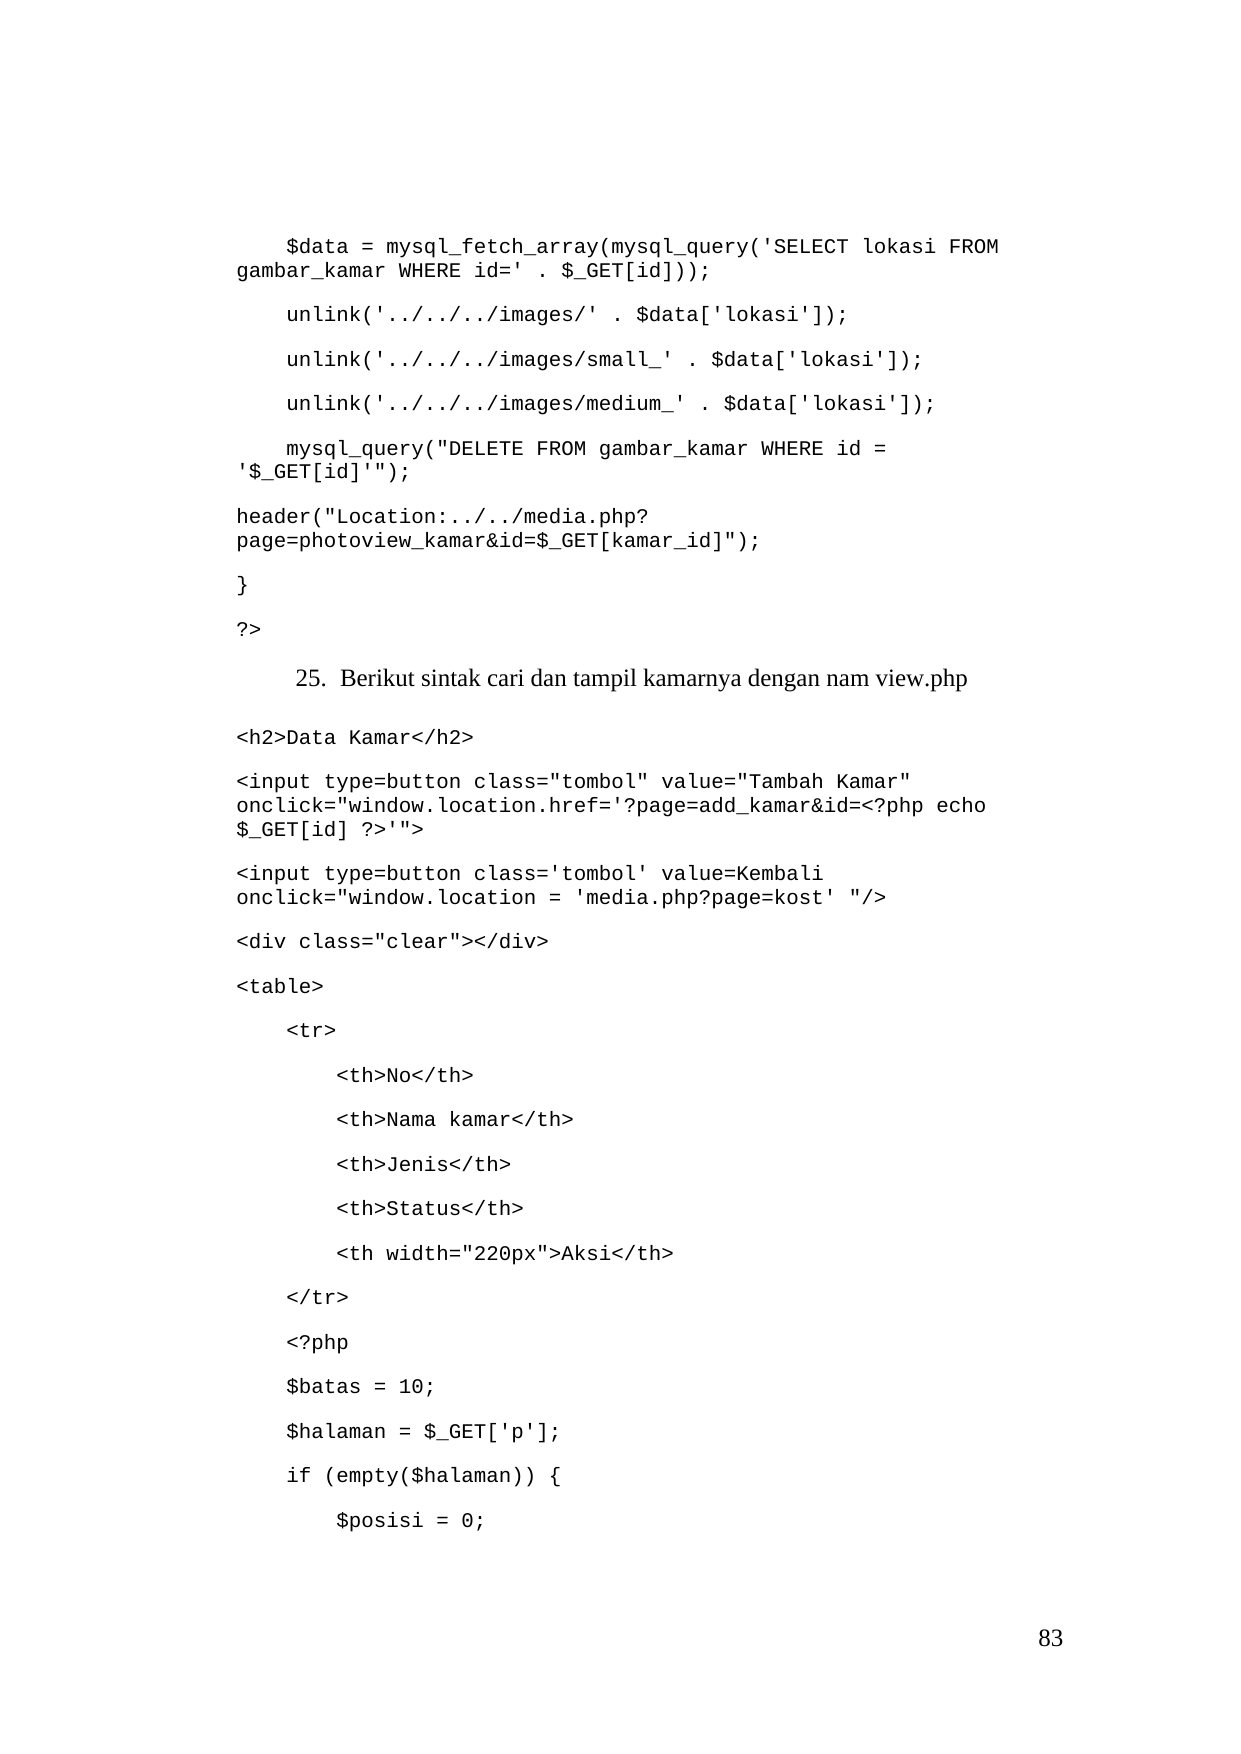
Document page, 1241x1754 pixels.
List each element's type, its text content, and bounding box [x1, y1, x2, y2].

text mysql_query("DELETE FROM gambar_kamar WHERE id = '$_GET[id]'"); [236, 438, 1063, 485]
text $batas = 10; [236, 1376, 1063, 1400]
text <div class="clear"></div> [236, 931, 1063, 955]
text <th>No</th> [236, 1065, 1063, 1088]
text <table> [236, 976, 1063, 999]
text ?> [236, 618, 1063, 642]
text <h2>Data Kamar</h2> [236, 727, 1063, 751]
text if (empty($halaman)) { [236, 1465, 1063, 1489]
text <th>Status</th> [236, 1198, 1063, 1222]
text <th>Nama kamar</th> [236, 1109, 1063, 1133]
text $data = mysql_fetch_array(mysql_query('SELECT lokasi FROM gambar_kamar WHERE id=' . $_GET[id])); [236, 236, 1063, 283]
text unlink('../../../images/' . $data['lokasi']); [236, 304, 1063, 328]
text <input type=button class="tombol" value="Tambah Kamar" onclick="window.location.href='?page=add_kamar&id=<?php echo $_GET[id] ?>'"> [236, 771, 1063, 842]
text unlink('../../../images/medium_' . $data['lokasi']); [236, 393, 1063, 417]
text $posisi = 0; [236, 1509, 1063, 1533]
text <tr> [236, 1020, 1063, 1044]
text <th width="220px">Aksi</th> [236, 1243, 1063, 1266]
text <input type=button class='tombol' value=Kembali onclick="window.location = 'media.php?page=kost' "/> [236, 863, 1063, 911]
text header("Location:../../media.php?page=photoview_kamar&id=$_GET[kamar_id]"); [236, 506, 1063, 553]
text <th>Jenis</th> [236, 1154, 1063, 1177]
text unlink('../../../images/small_' . $data['lokasi']); [236, 349, 1063, 372]
list Berikut sintak cari dan tampil kamarnya dengan nam view.php [295, 663, 1063, 692]
text $halaman = $_GET['p']; [236, 1421, 1063, 1444]
text </tr> [236, 1287, 1063, 1311]
text <?php [236, 1332, 1063, 1355]
text } [236, 574, 1063, 598]
